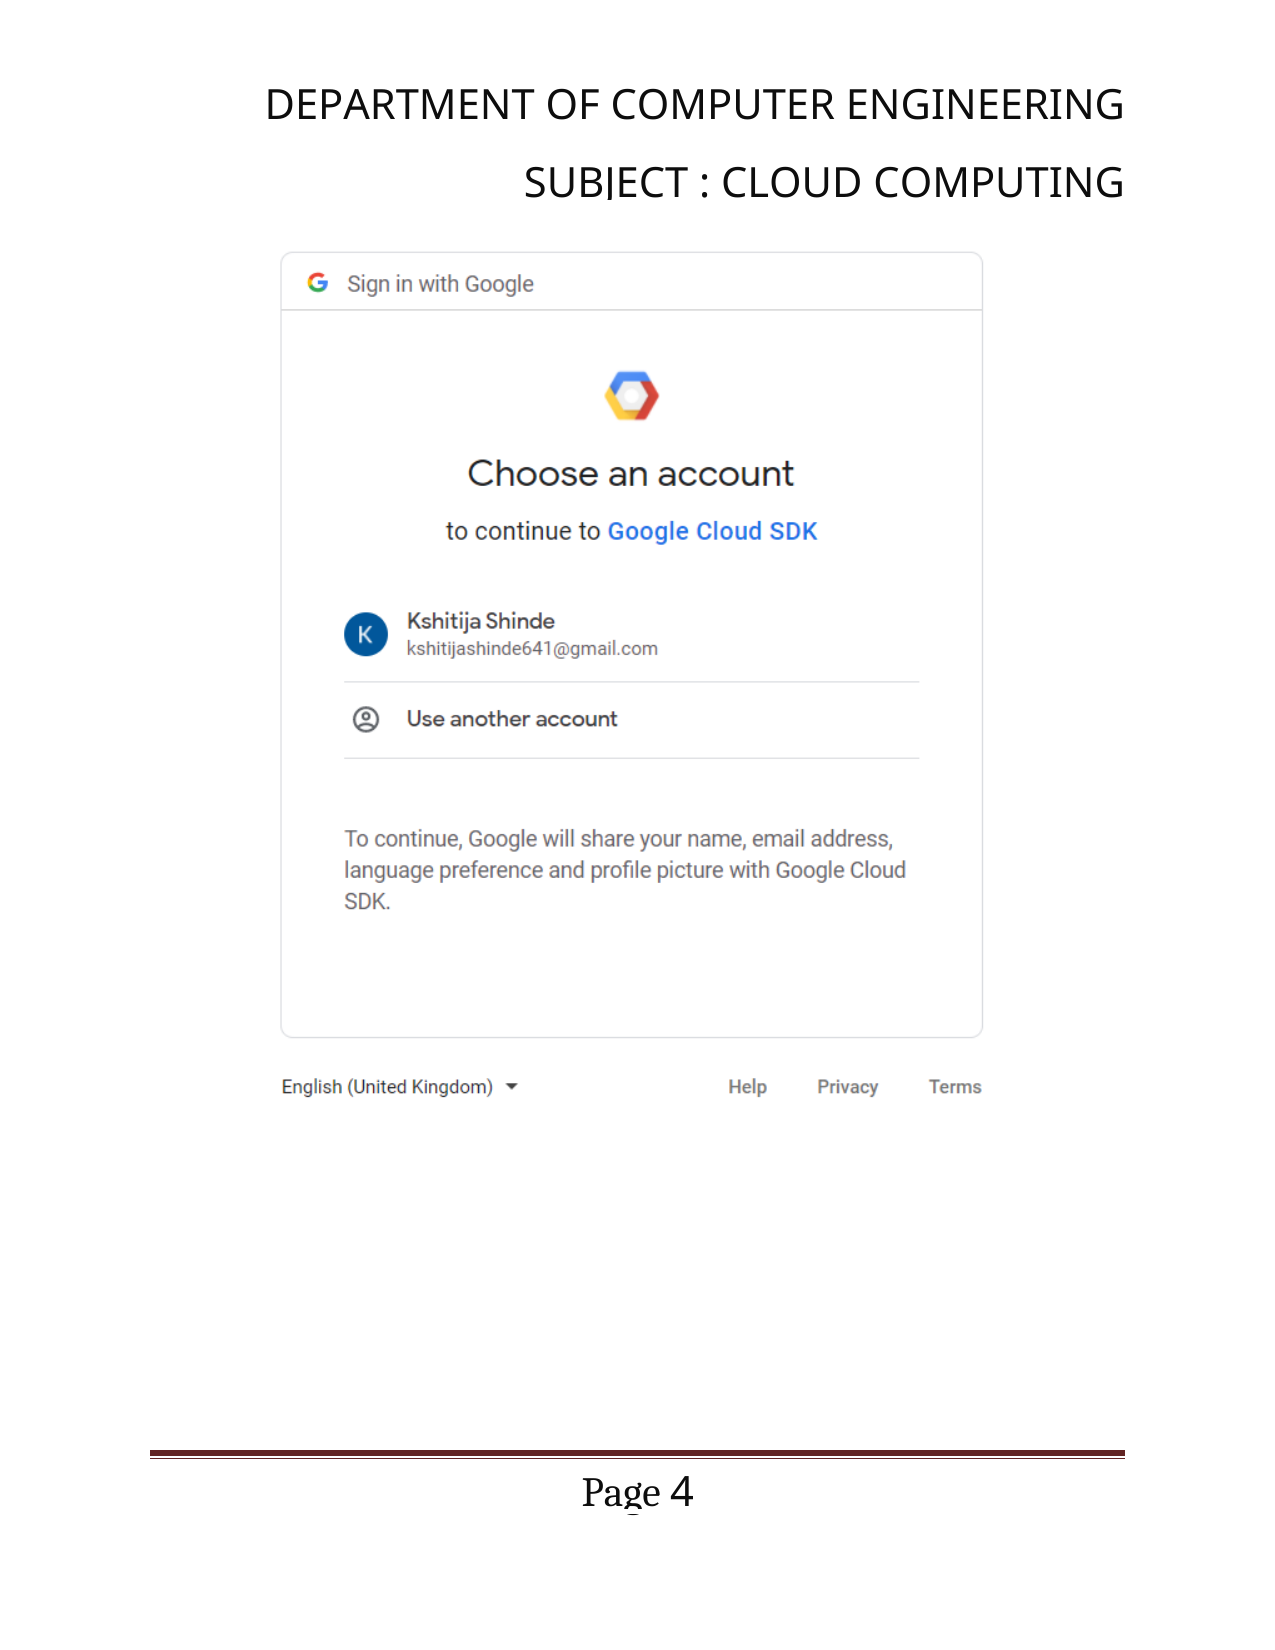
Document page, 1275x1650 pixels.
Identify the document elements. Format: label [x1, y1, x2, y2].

picture [258, 229, 1017, 1146]
